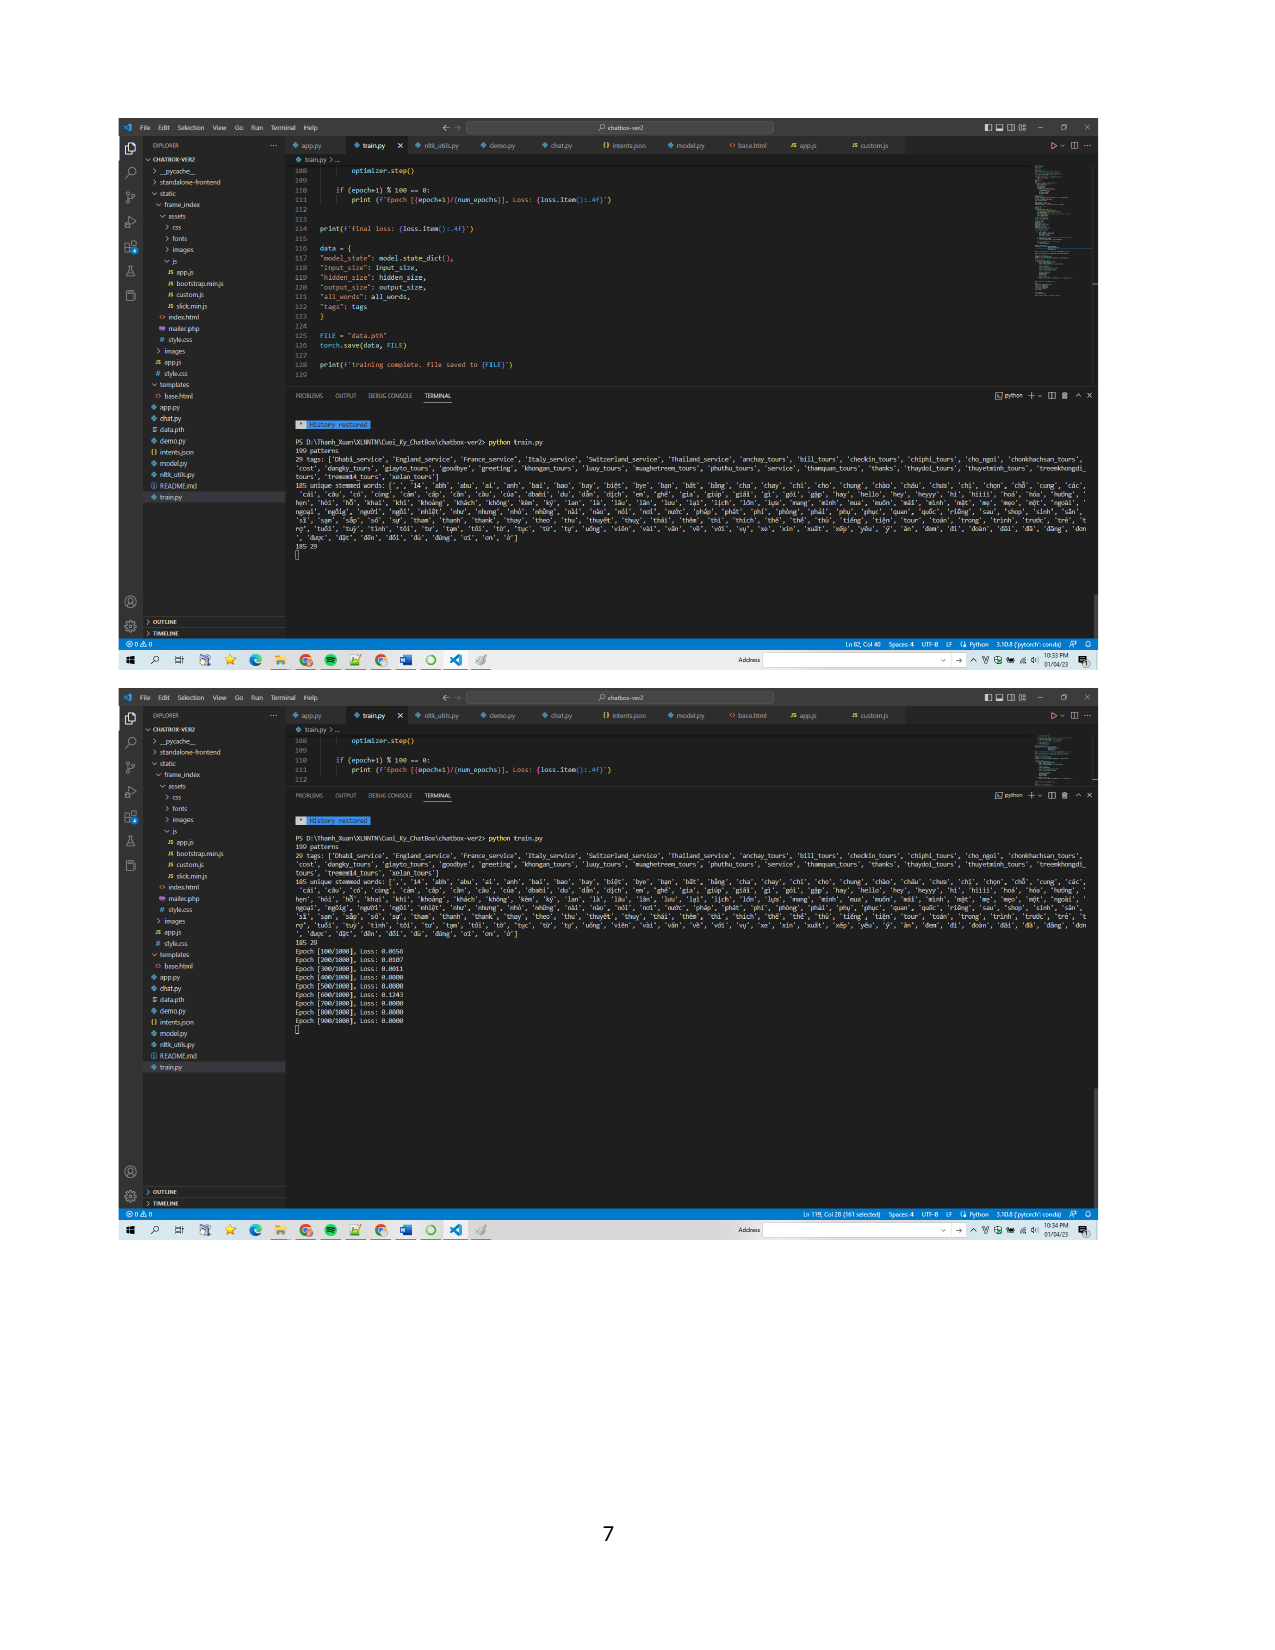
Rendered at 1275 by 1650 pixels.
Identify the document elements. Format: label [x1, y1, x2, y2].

picture [118, 118, 1099, 670]
picture [118, 688, 1099, 1240]
